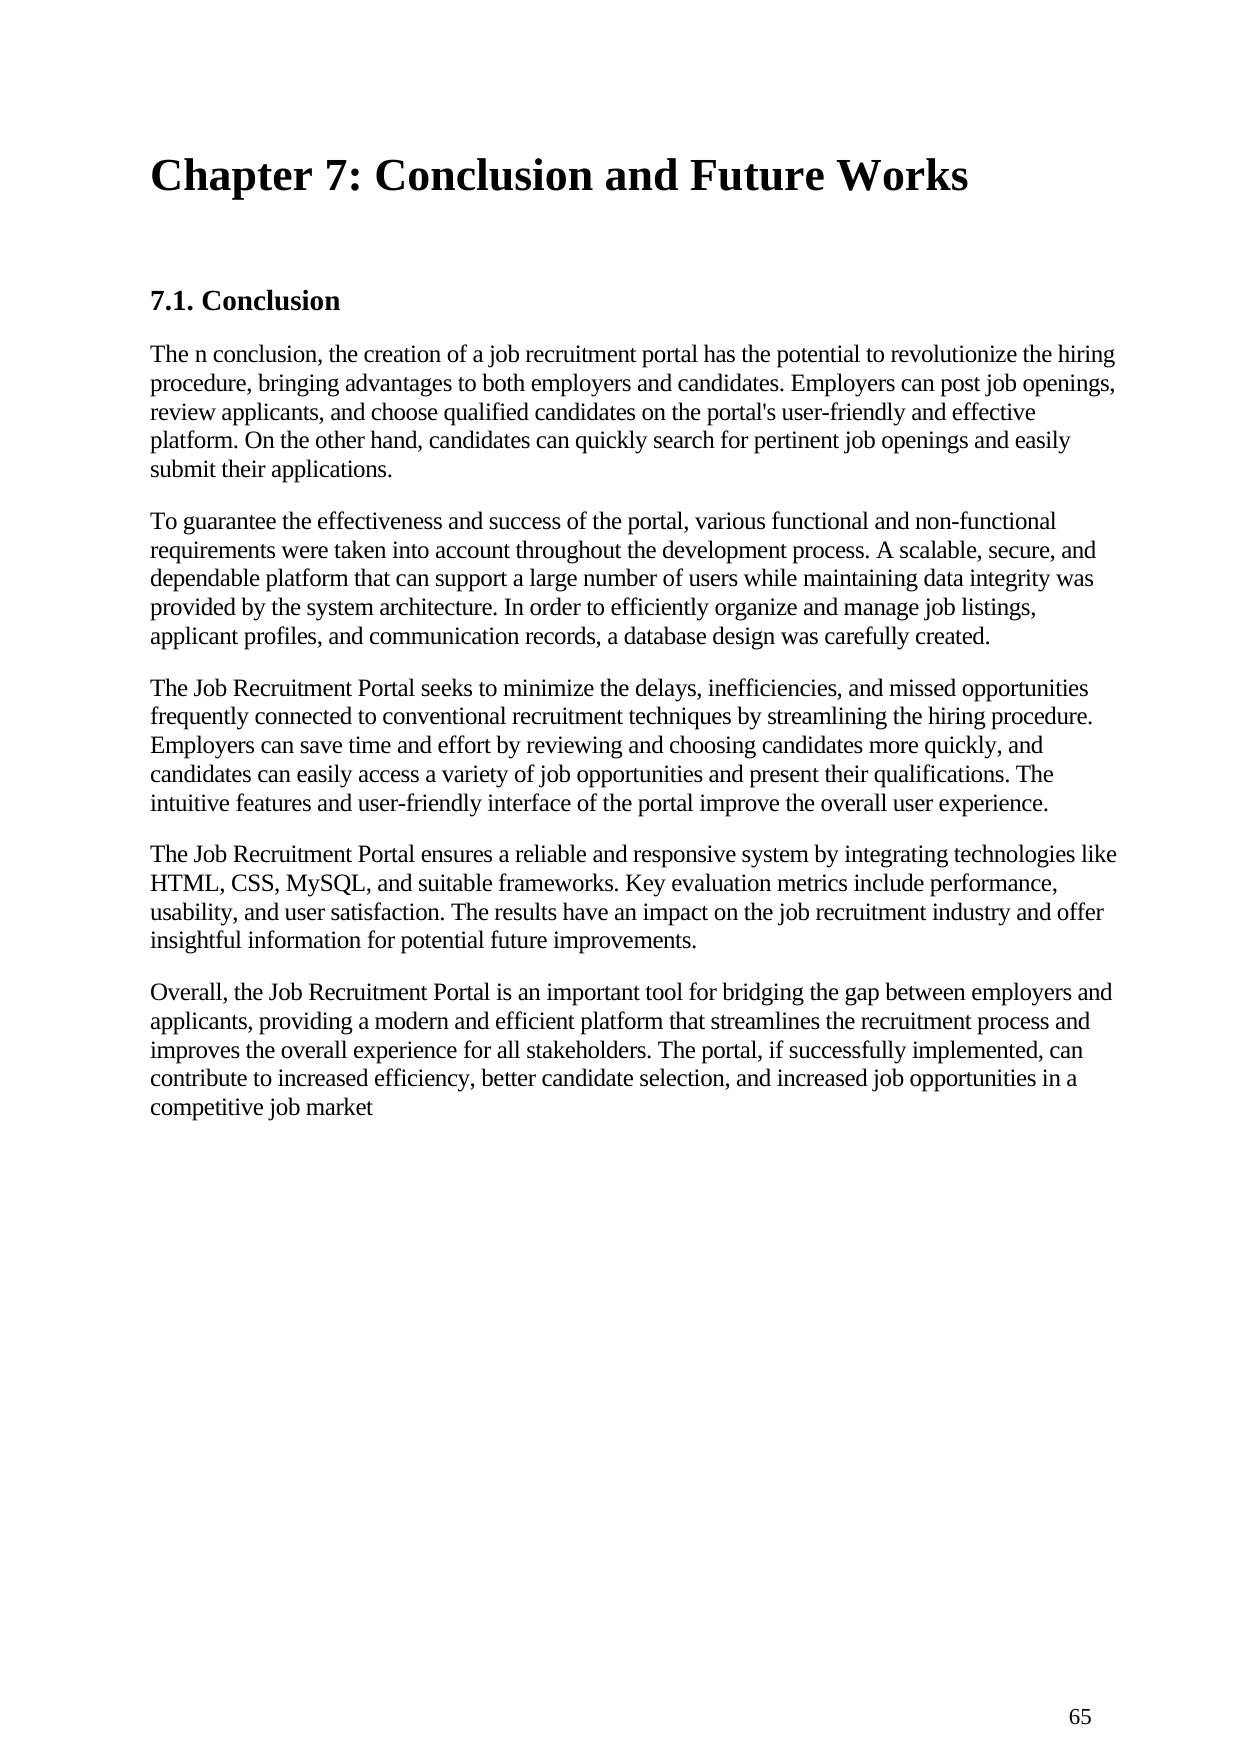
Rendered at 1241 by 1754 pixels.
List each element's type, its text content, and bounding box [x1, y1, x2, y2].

text The n conclusion, the creation of a job recruitment portal has the potential to revolutionize the hiring procedure, bringing advantages to both employers and candidates. Employers can post job openings, review applicants, and choose qualified candidates on the portal's user-friendly and effective platform. On the other hand, candidates can quickly search for pertinent job openings and easily submit their applications. [150, 339, 1123, 483]
text The Job Recruitment Portal ensures a reliable and responsive system by integrating technologies like HTML, CSS, MySQL, and suitable frameworks. Key evaluation metrics include performance, usability, and user satisfaction. The results have an impact on the job recruitment industry and offer insightful information for potential future improvements. [150, 839, 1123, 954]
subtitle Chapter 7: Conclusion and Future Works [150, 148, 1123, 201]
text The Job Recruitment Portal seeks to minimize the delays, inefficiencies, and missed opportunities frequently connected to conventional recruitment techniques by streamlining the hiring procedure. Employers can save time and effort by reviewing and choosing candidates more quickly, and candidates can easily access a variety of job opportunities and present their qualifications. The intuitive features and user-friendly interface of the portal improve the overall user experience. [150, 673, 1123, 816]
subtitle 7.1. Conclusion [150, 283, 1123, 316]
text To guarantee the effectiveness and success of the portal, various functional and non-functional requirements were taken into account throughout the development process. A scalable, secure, and dependable platform that can support a large number of users while maintaining data integrity was provided by the system architecture. In order to efficiently organize and manage job listings, applicant profiles, and communication records, a database design was carefully created. [150, 506, 1123, 650]
text Overall, the Job Recruitment Portal is an important tool for bridging the gap between employers and applicants, providing a modern and efficient platform that streamlines the recruitment process and improves the overall experience for all stakeholders. The portal, if successfully implemented, can contribute to increased efficiency, better candidate selection, and increased job opportunities in a competitive job market [150, 977, 1123, 1121]
